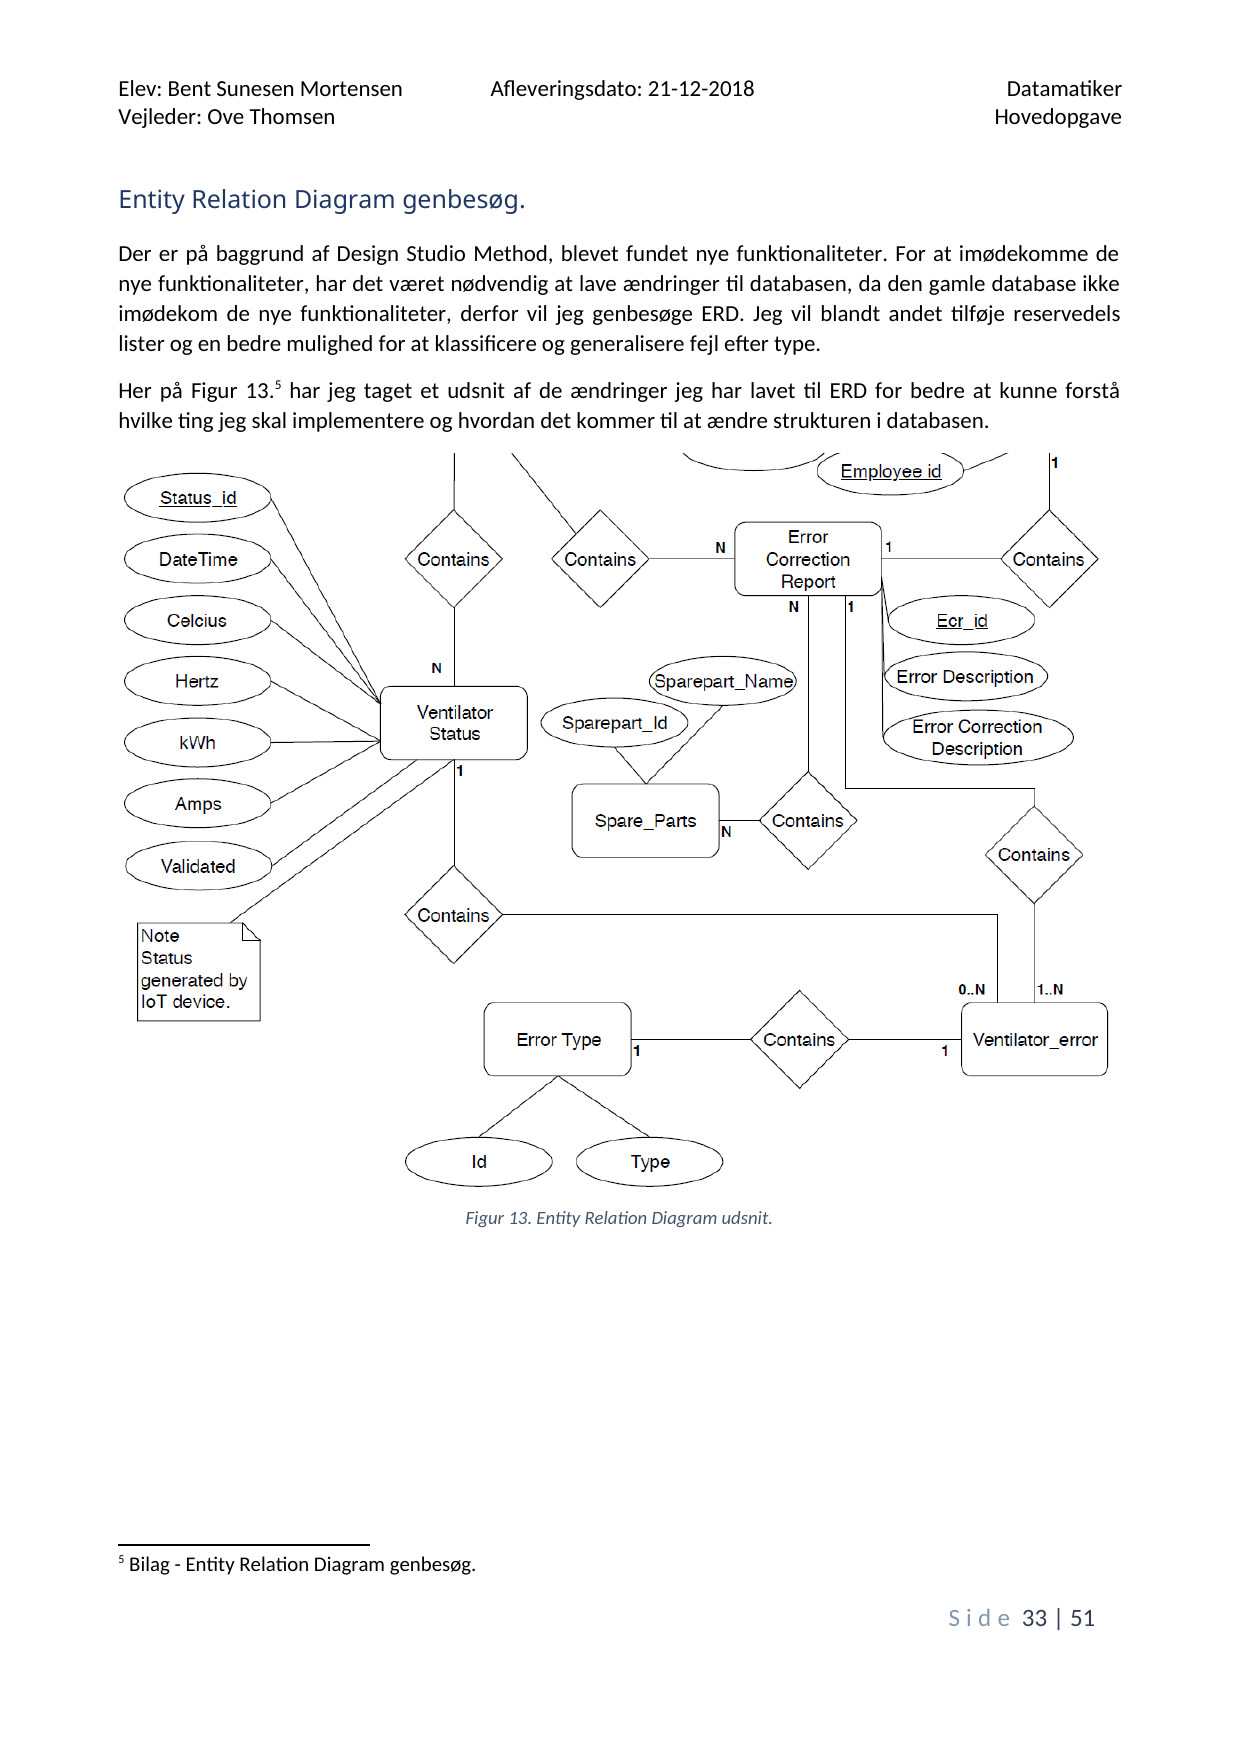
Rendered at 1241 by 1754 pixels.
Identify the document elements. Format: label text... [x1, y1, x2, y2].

subtitle Entity Relation Diagram genbesøg. [118, 181, 1122, 215]
text Der er på baggrund af Design Studio Method, blevet fundet nye funktionaliteter. For at imødekomme de nye funktionaliteter, har det været nødvendig at lave ændringer til databasen, da den gamle database ikke imødekom de nye funktionaliteter, derfor vil jeg genbesøge ERD. Jeg vil blandt andet tilføje reservedels lister og en bedre mulighed for at klassificere og generalisere fejl efter type. [118, 239, 1122, 358]
picture [118, 453, 1123, 1197]
text Her på Figur 13. har jeg taget et udsnit af de ændringer jeg har lavet til ERD for bedre at kunne forstå hvilke ting jeg skal implementere og hvordan det kommer til at ændre strukturen i databasen. [118, 376, 1122, 435]
